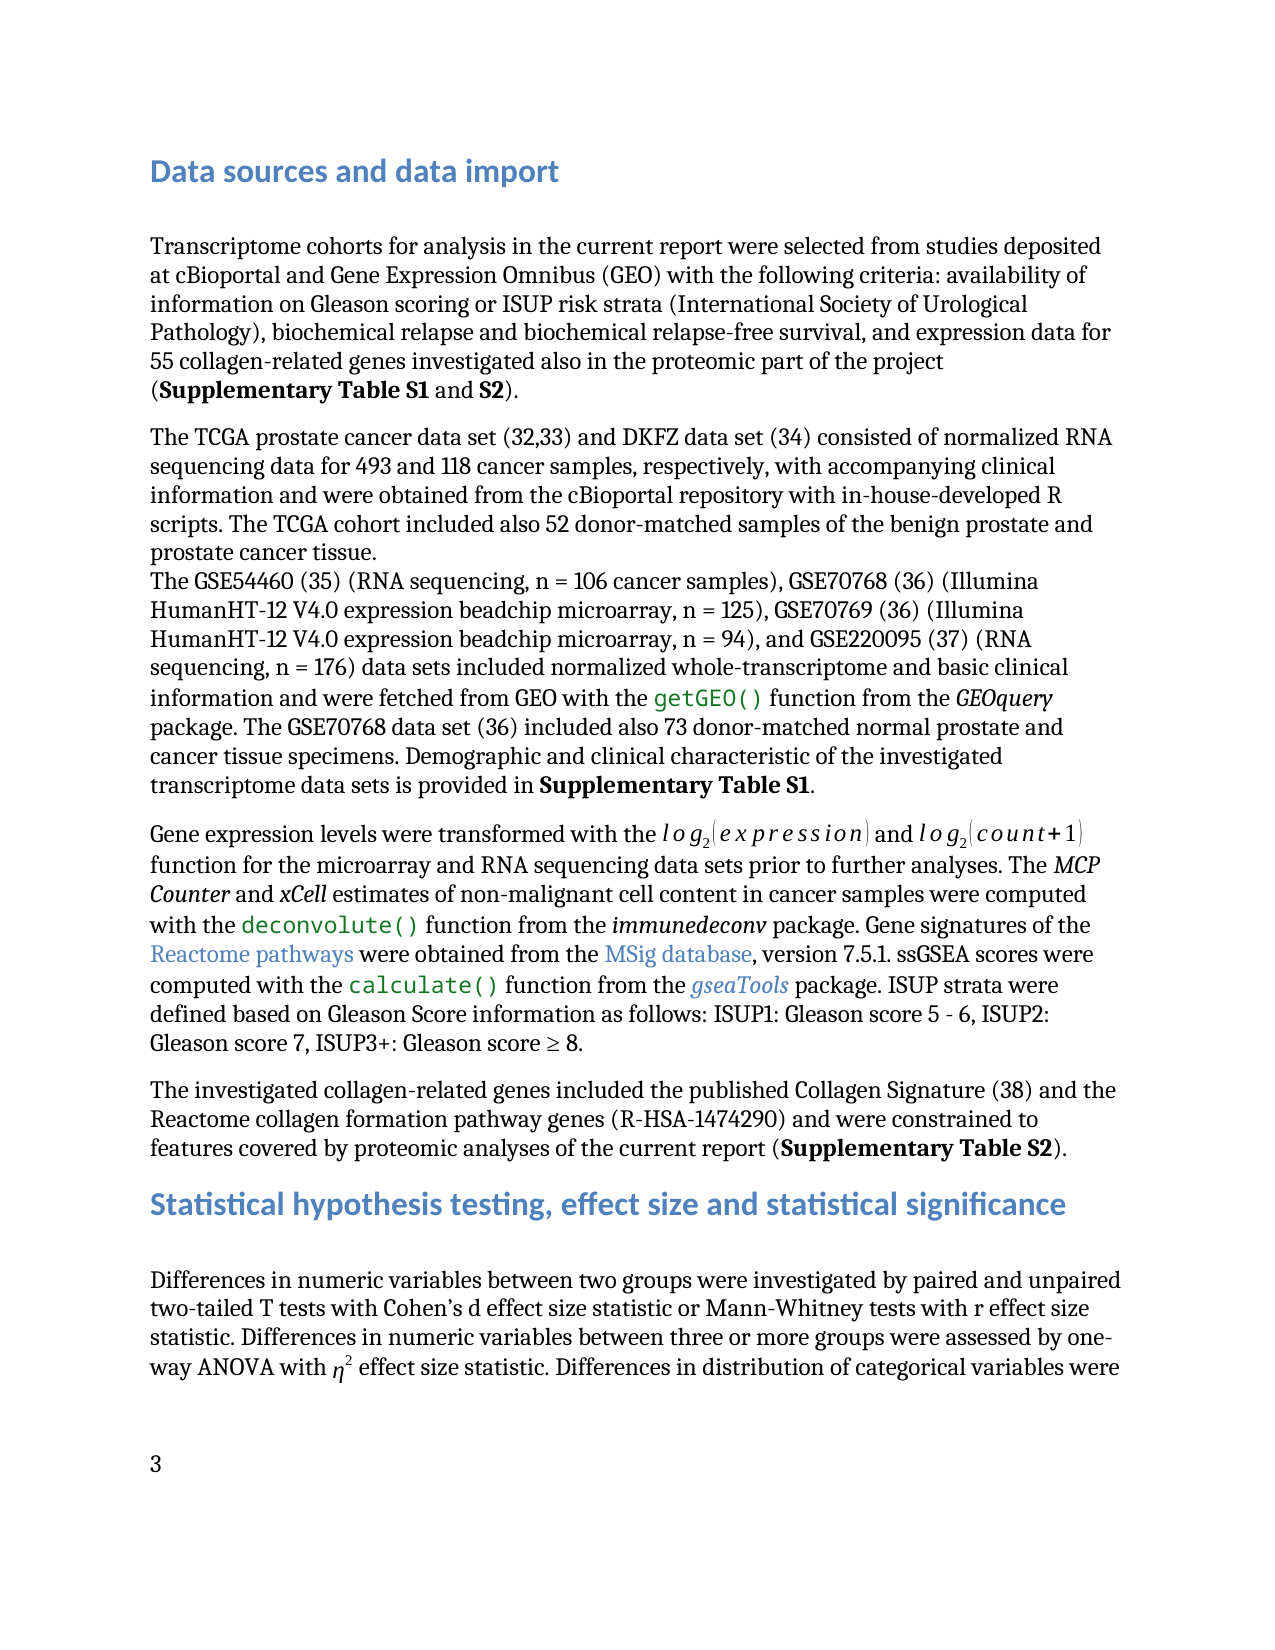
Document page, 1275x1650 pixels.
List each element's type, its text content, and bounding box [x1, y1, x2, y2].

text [150, 1266, 1125, 1383]
text Transcriptome cohorts for analysis in the current report were selected from studies deposited at cBioportal and Gene Expression Omnibus (GEO) with the following criteria: availability of information on Gleason scoring or ISUP risk strata (International Society of Urological Pathology), biochemical relapse and biochemical relapse-free survival, and expression data for 55 collagen-related genes investigated also in the proteomic part of the project (Supplementary Table S1 and S2). [150, 232, 1125, 404]
subtitle Data sources and data import [150, 150, 1125, 191]
text The investigated collagen-related genes included the published Collagen Signature (38) and the Reactome collagen formation pathway genes (R-HSA-1474290) and were constrained to features covered by proteomic analyses of the current report (Supplementary Table S2). [150, 1076, 1125, 1162]
subtitle Statistical hypothesis testing, effect size and statistical significance [150, 1183, 1125, 1224]
text The TCGA prostate cancer data set (32,33) and DKFZ data set (34) consisted of normalized RNA sequencing data for 493 and 118 cancer samples, respectively, with accompanying clinical information and were obtained from the cBioportal repository with in-house-developed R scripts. The TCGA cohort included also 52 donor-matched samples of the benign prostate and prostate cancer tissue. The GSE54460 (35) (RNA sequencing, n = 106 cancer samples), GSE70768 (36) (Illumina HumanHT-12 V4.0 expression beadchip microarray, n = 125), GSE70769 (36) (Illumina HumanHT-12 V4.0 expression beadchip microarray, n = 94), and GSE220095 (37) (RNA sequencing, n = 176) data sets included normalized whole-transcriptome and basic clinical information and were fetched from GEO with the getGEO() function from the GEOquery package. The GSE70768 data set (36) included also 73 donor-matched normal prostate and cancer tissue specimens. Demographic and clinical characteristic of the investigated transcriptome data sets is provided in Supplementary Table S1. [150, 423, 1125, 799]
text Gene expression levels were transformed with the and function for the microarray and RNA sequencing data sets prior to further analyses. The MCP Counter and xCell estimates of non-malignant cell content in cancer samples were computed with the deconvolute() function from the immunedeconv package. Gene signatures of the Reactome pathways were obtained from the MSig database, version 7.5.1. ssGSEA scores were computed with the calculate() function from the gseaTools package. ISUP strata were defined based on Gleason Score information as follows: ISUP1: Gleason score 5 - 6, ISUP2: Gleason score 7, ISUP3+: Gleason score 8. [150, 818, 1125, 1057]
